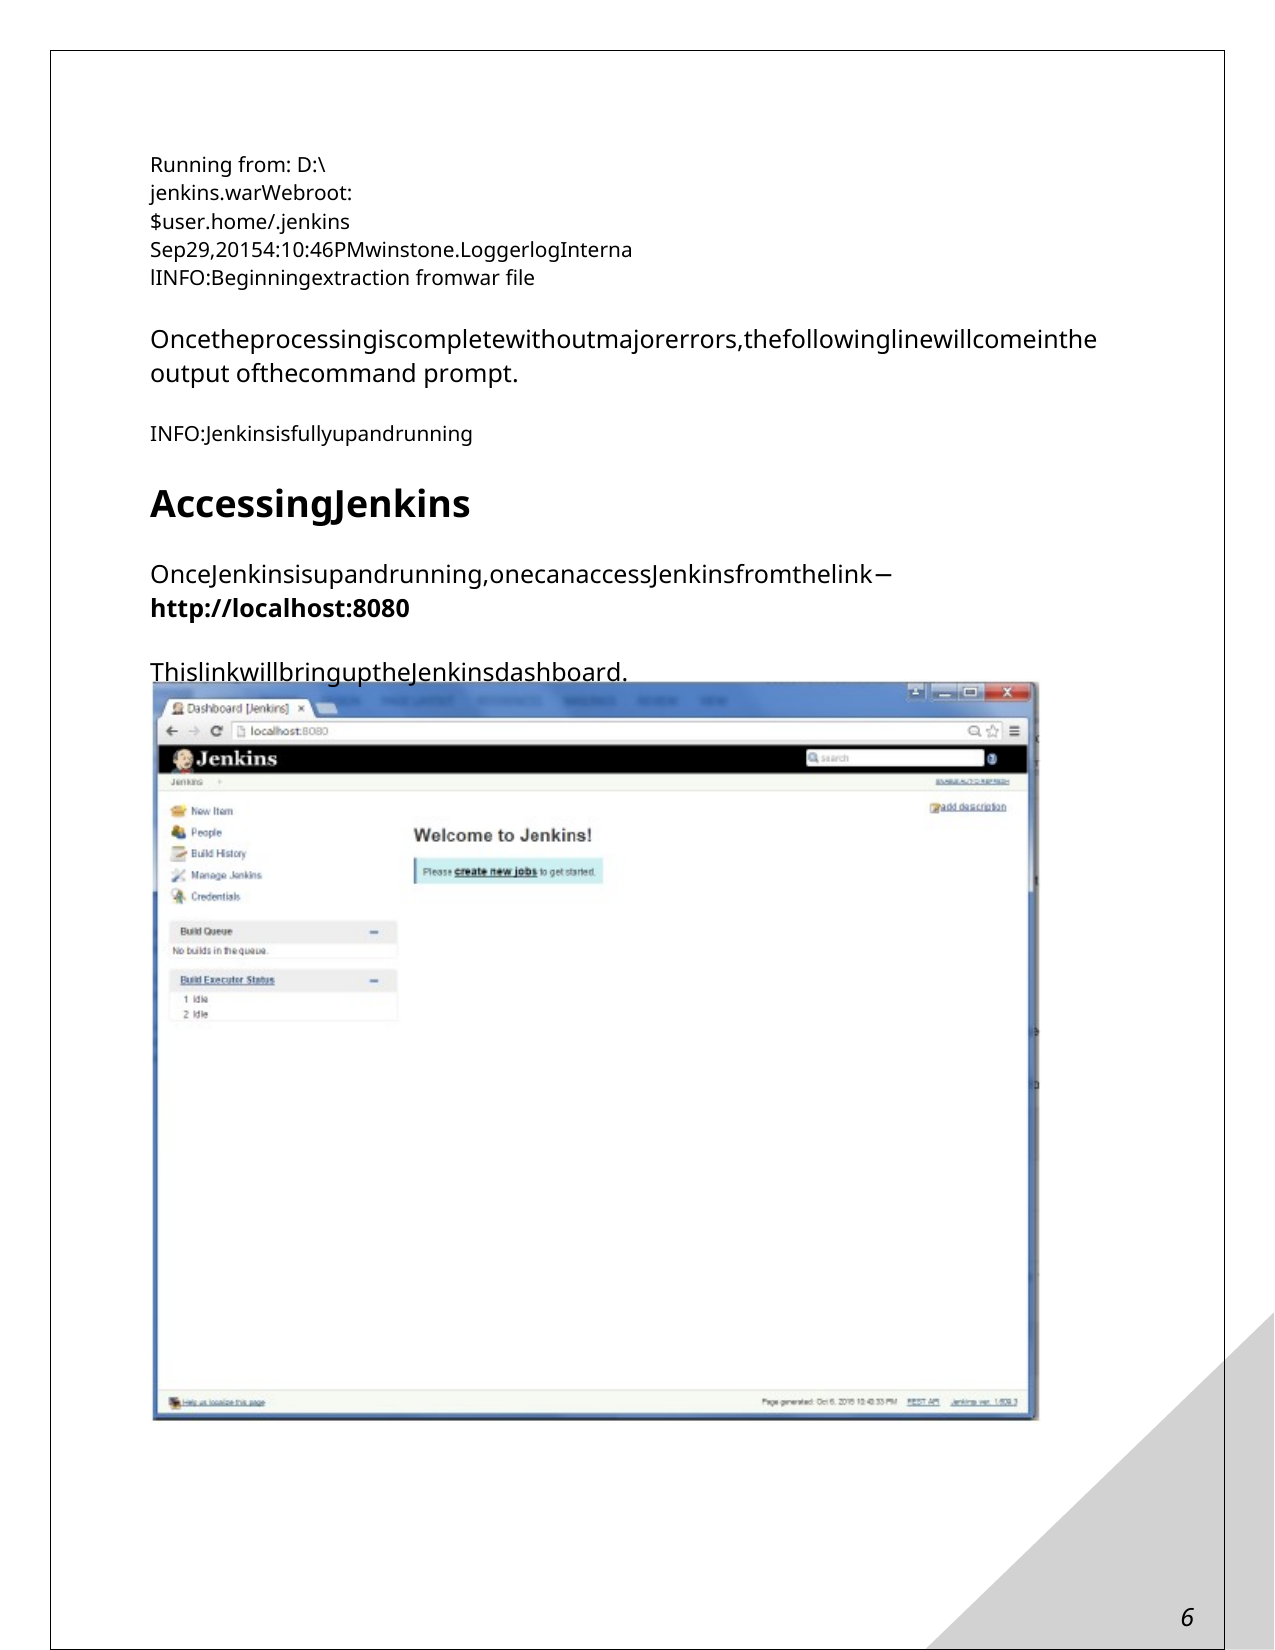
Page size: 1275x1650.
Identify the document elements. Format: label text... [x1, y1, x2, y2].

subtitle AccessingJenkins [150, 477, 1214, 528]
text Oncetheprocessingiscompletewithoutmajorerrors,thefollowinglinewillcomeintheoutput ofthecommand prompt. [150, 321, 1111, 389]
picture [150, 688, 1041, 1424]
text 6 [139, 1600, 1194, 1634]
text OnceJenkinsisupandrunning,onecanaccessJenkinsfromthelink− [150, 557, 1214, 591]
text Sep29,20154:10:46PMwinstone.LoggerlogInternalINFO:Beginningextraction fromwar file [150, 236, 637, 291]
text Running from: D:\jenkins.warWebroot:$user.home/.jenkins [150, 150, 432, 235]
subtitle http://localhost:8080 [150, 591, 1214, 625]
text ThislinkwillbringuptheJenkinsdashboard. [150, 654, 1214, 688]
text INFO:Jenkinsisfullyupandrunning [150, 419, 1214, 447]
